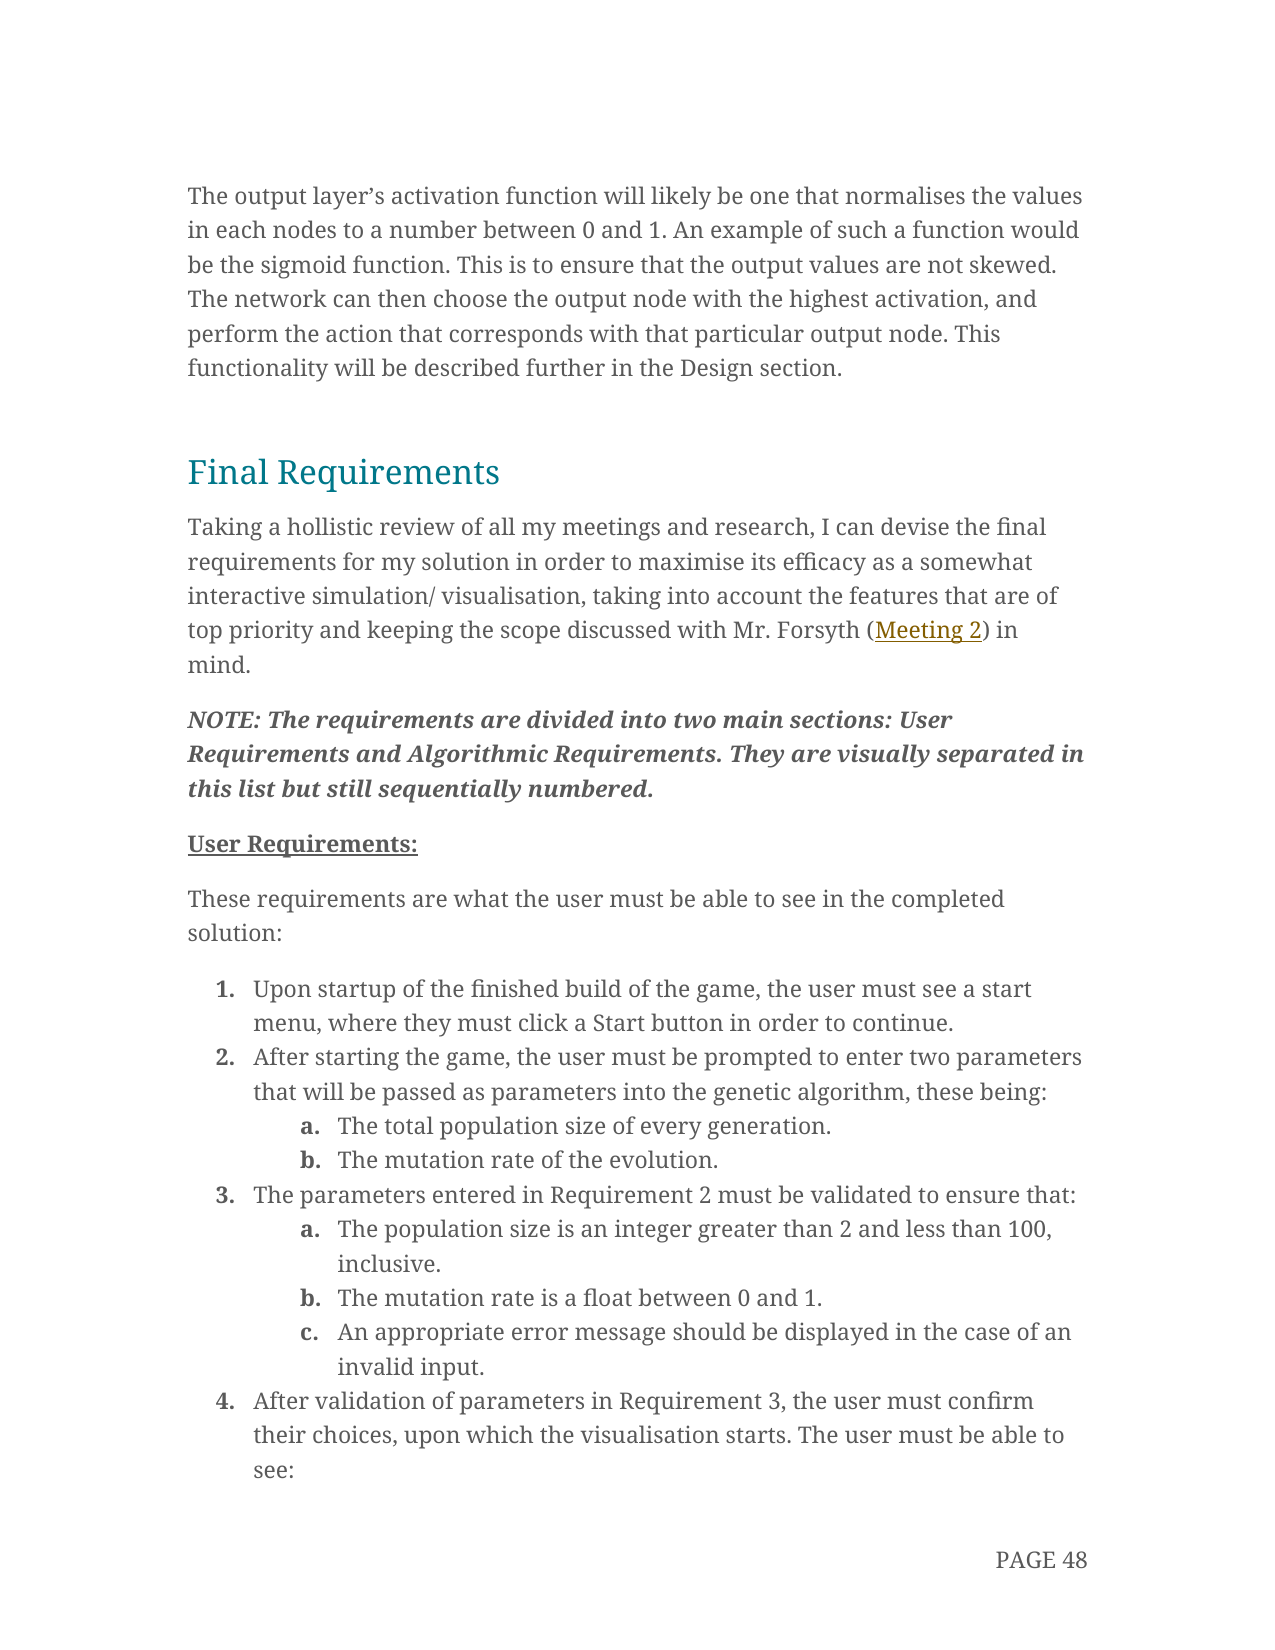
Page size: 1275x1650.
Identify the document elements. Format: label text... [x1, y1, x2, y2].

list After starting the game, the user must be prompted to enter two parameters that will be passed as parameters into the genetic algorithm, these being: [216, 1041, 1087, 1107]
subtitle Final Requirements [187, 449, 1087, 494]
list The population size is an integer greater than 2 and less than 100, inclusive. [300, 1213, 1087, 1279]
text These requirements are what the user must be able to see in the completed solution: [187, 883, 1087, 949]
list Upon startup of the finished build of the game, the user must see a start menu, where they must click a Start button in order to continue. [216, 973, 1087, 1038]
list After validation of parameters in Requirement 3, the user must confirm their choices, upon which the visualisation starts. The user must be able to see: [216, 1385, 1087, 1485]
text NOTE: The requirements are divided into two main sections: User Requirements and Algorithmic Requirements. They are visually separated in this list but still sequentially numbered. [187, 704, 1087, 804]
list The parameters entered in Requirement 2 must be validated to ensure that: [216, 1179, 1087, 1210]
list The mutation rate is a float between 0 and 1. [300, 1282, 1087, 1313]
text User Requirements: [187, 828, 1087, 859]
list The mutation rate of the evolution. [300, 1144, 1087, 1176]
list An appropriate error message should be displayed in the case of an invalid input. [300, 1316, 1087, 1382]
list The total population size of every generation. [300, 1110, 1087, 1141]
text The output layer’s activation function will likely be one that normalises the values in each nodes to a number between 0 and 1. An example of such a function would be the sigmoid function. This is to ensure that the output values are not skewed. The network can then choose the output node with the highest activation, and perform the action that corresponds with that particular output node. This functionality will be described further in the Design section. [187, 180, 1087, 383]
text Taking a hollistic review of all my meetings and research, I can devise the final requirements for my solution in order to maximise its efficacy as a somewhat interactive simulation/ visualisation, taking into account the features that are of top priority and keeping the scope discussed with Mr. Forsyth (Meeting 2) in mind. [187, 511, 1087, 680]
